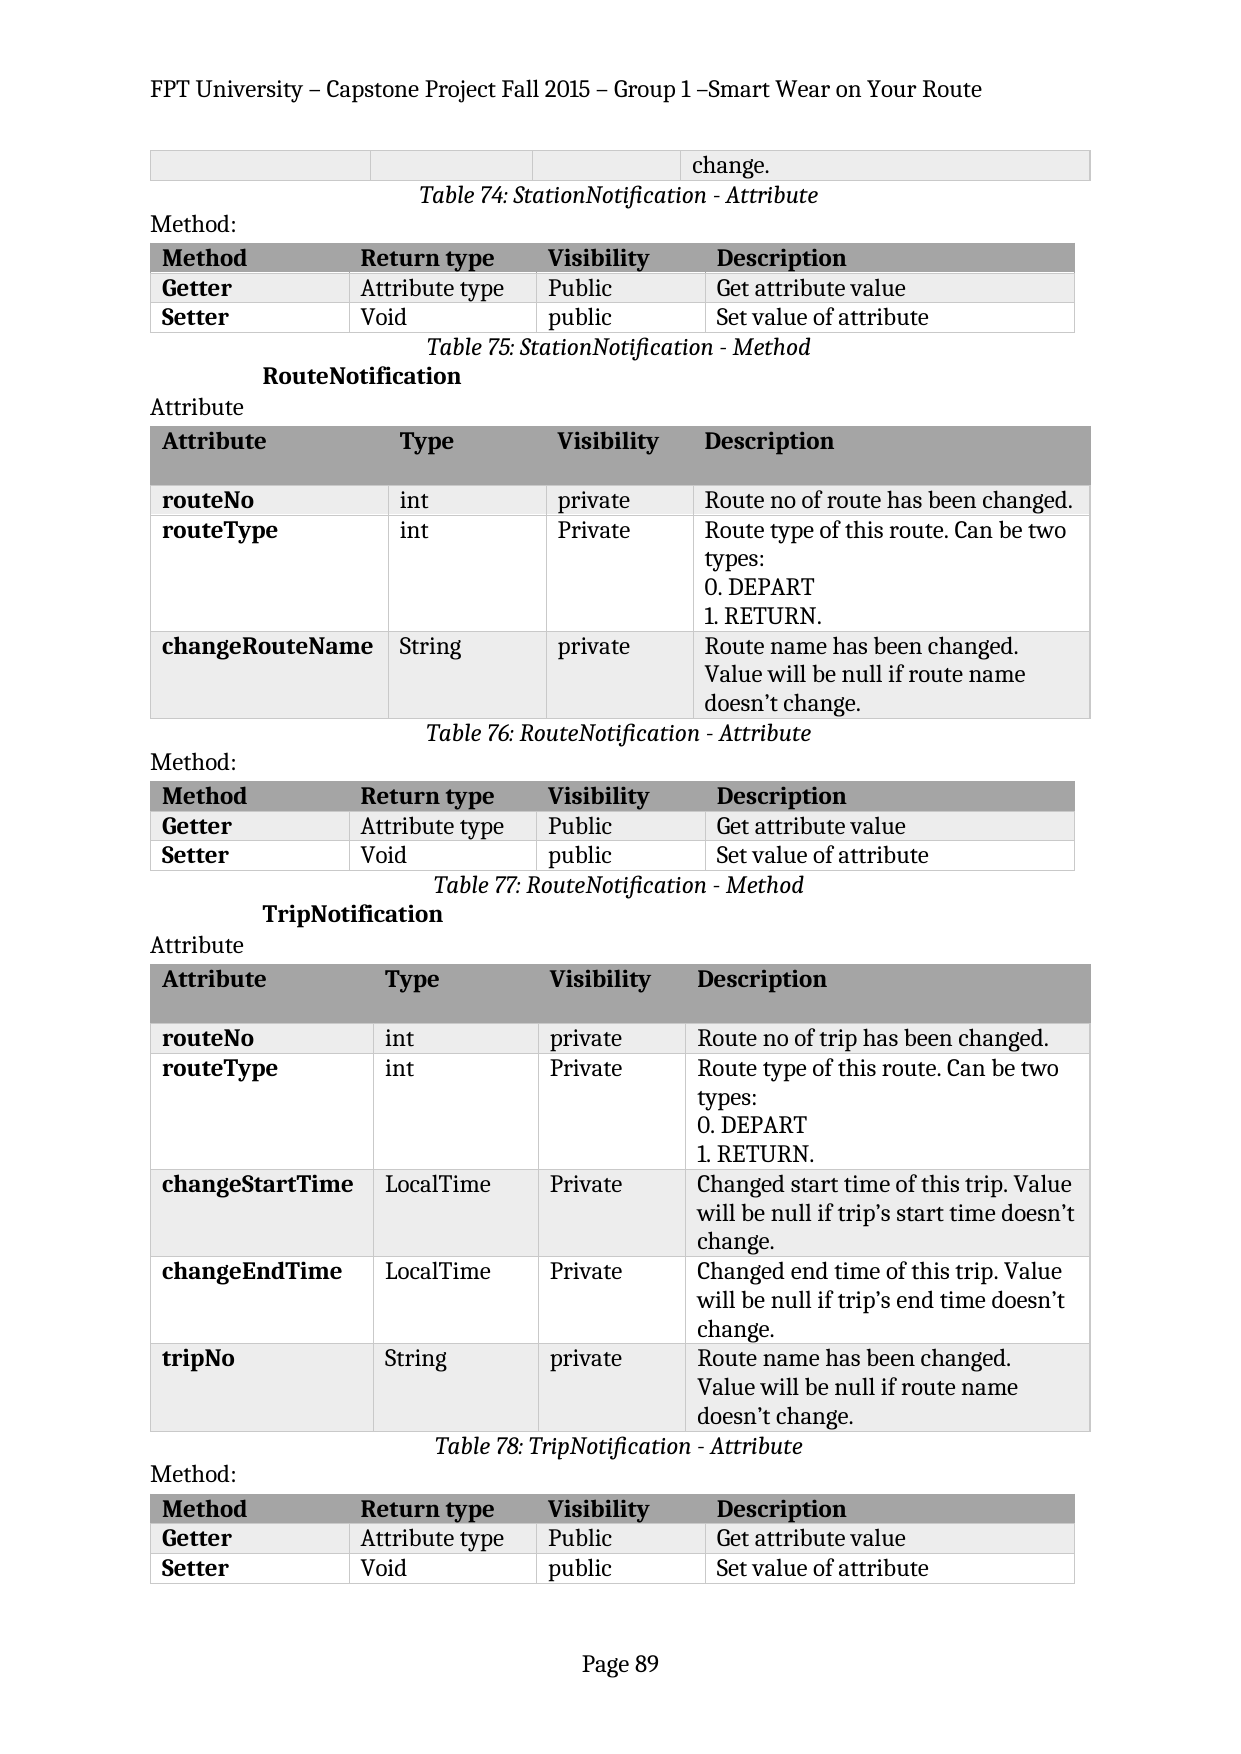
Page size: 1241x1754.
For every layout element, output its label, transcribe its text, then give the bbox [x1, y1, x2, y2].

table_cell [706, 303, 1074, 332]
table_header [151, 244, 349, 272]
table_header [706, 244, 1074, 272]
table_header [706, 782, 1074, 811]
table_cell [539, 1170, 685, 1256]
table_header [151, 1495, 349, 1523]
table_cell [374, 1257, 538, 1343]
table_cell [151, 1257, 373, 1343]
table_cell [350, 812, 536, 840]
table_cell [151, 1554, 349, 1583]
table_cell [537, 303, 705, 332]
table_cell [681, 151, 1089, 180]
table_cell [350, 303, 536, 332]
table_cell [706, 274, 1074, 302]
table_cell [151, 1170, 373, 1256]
text Method: [150, 209, 1090, 238]
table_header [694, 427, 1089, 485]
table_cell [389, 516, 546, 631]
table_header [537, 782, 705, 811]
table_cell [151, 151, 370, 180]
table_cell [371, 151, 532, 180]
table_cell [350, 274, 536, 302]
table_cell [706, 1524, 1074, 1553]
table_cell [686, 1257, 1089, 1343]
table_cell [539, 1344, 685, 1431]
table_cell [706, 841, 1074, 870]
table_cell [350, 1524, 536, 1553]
subtitle RouteNotification [262, 362, 1090, 391]
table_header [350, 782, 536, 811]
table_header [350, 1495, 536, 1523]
text Attribute [150, 393, 1090, 422]
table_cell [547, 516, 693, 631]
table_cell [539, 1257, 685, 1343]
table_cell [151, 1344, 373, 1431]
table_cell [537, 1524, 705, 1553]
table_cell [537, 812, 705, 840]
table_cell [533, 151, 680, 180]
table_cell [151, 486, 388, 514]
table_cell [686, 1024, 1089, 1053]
text Method: [150, 748, 1090, 776]
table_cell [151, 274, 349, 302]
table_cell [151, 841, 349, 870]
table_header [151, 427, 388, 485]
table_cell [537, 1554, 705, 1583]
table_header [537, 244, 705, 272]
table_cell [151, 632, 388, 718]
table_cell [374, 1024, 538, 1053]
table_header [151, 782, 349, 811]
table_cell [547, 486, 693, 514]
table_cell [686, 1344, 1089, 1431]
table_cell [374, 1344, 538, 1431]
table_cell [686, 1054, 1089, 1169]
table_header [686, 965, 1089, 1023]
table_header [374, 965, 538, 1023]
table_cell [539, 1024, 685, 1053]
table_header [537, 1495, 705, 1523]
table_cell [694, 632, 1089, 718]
text Method: [150, 1460, 1090, 1489]
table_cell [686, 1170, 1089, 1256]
subtitle TripNotification [262, 900, 1090, 929]
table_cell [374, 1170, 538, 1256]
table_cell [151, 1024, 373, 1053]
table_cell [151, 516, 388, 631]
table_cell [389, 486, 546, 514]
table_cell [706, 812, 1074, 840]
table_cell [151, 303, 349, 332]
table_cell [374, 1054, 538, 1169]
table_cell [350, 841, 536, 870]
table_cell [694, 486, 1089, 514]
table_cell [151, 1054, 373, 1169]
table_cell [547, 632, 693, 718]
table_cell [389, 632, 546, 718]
text Attribute [150, 931, 1090, 960]
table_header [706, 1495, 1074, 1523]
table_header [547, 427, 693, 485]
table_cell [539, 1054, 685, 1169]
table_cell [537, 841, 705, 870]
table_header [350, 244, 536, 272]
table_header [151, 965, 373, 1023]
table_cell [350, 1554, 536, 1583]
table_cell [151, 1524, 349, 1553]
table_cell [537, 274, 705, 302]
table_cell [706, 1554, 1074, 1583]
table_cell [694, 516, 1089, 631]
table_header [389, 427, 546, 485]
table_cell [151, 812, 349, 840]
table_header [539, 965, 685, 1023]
